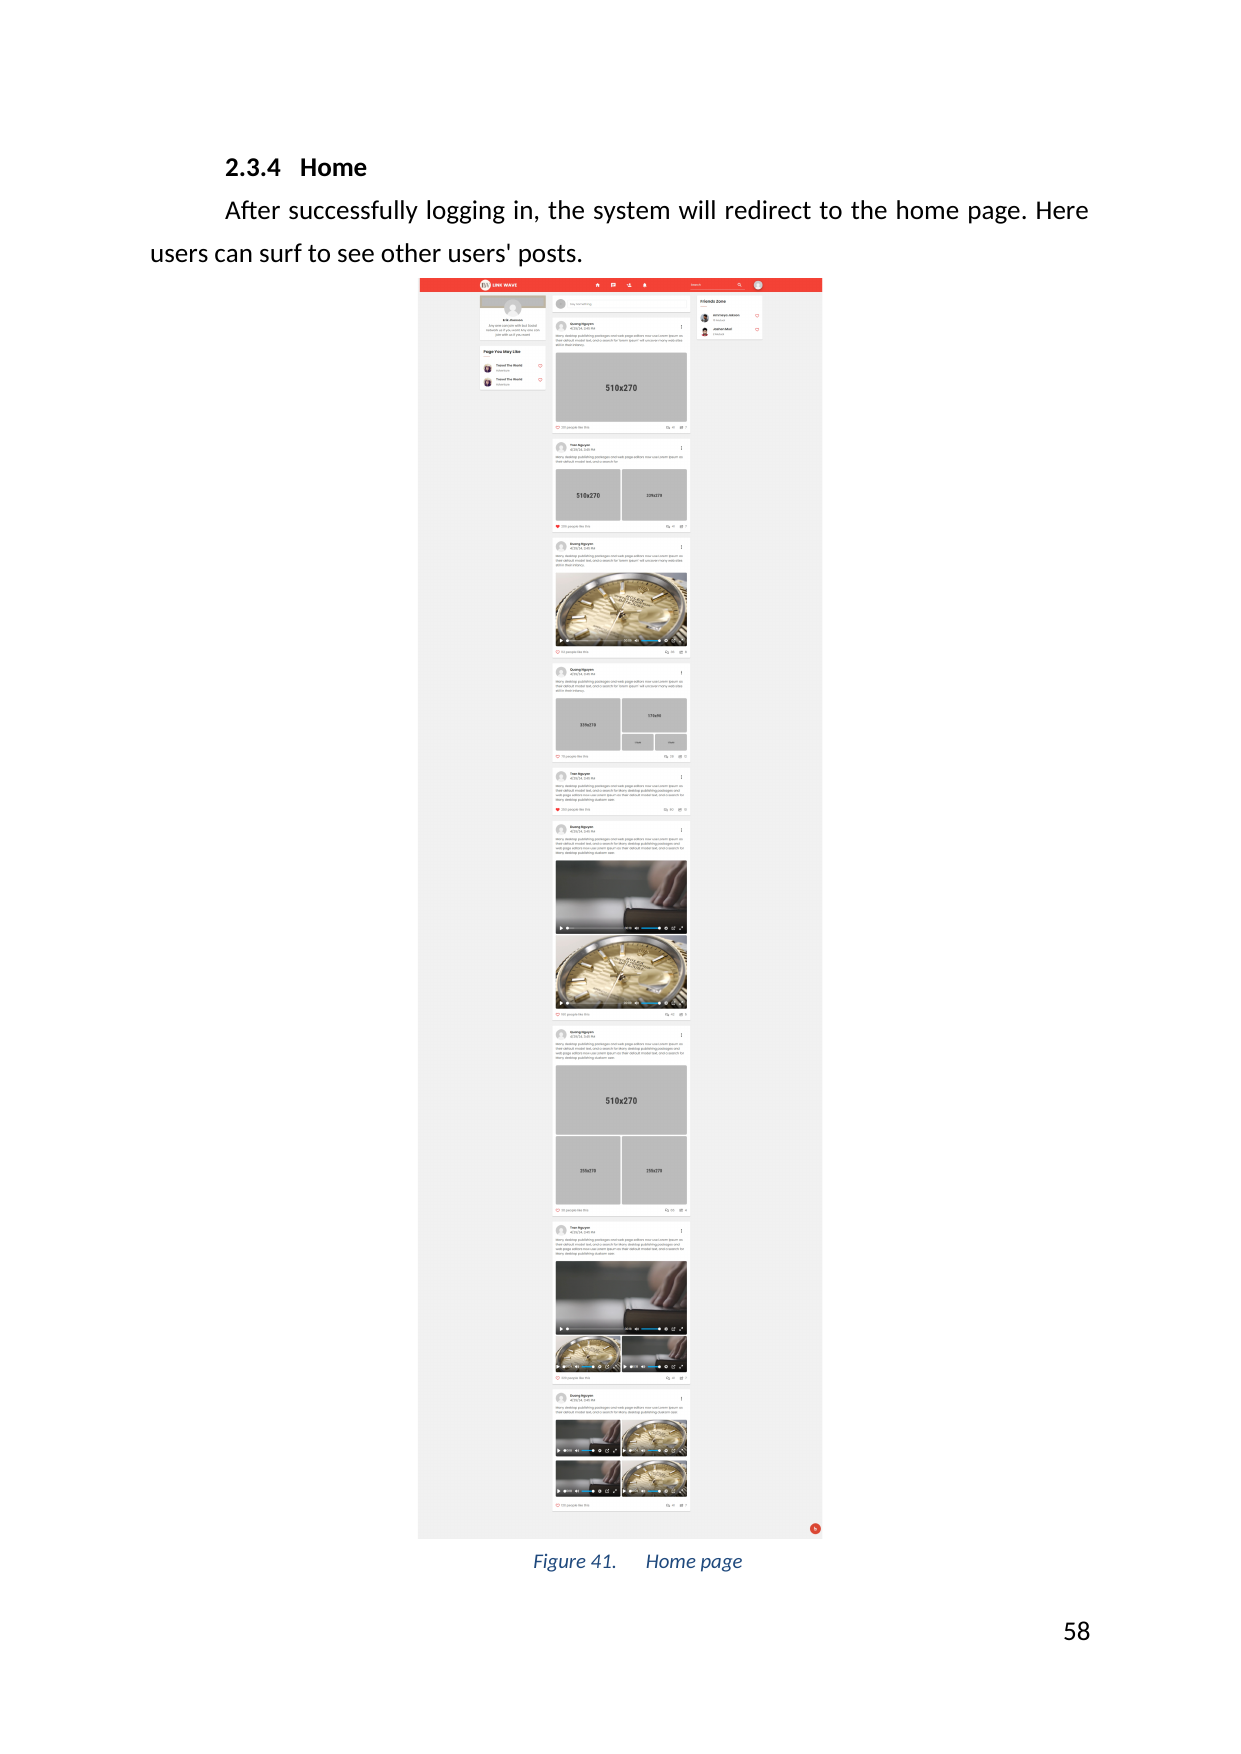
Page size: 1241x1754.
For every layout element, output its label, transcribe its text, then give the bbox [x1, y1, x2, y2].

text After successfully logging in, the system will redirect to the home page. Here users can surf to see other users' posts. [150, 193, 1090, 269]
subtitle Home [225, 150, 1090, 183]
text Home page [187, 1548, 1090, 1574]
picture [417, 278, 823, 1539]
